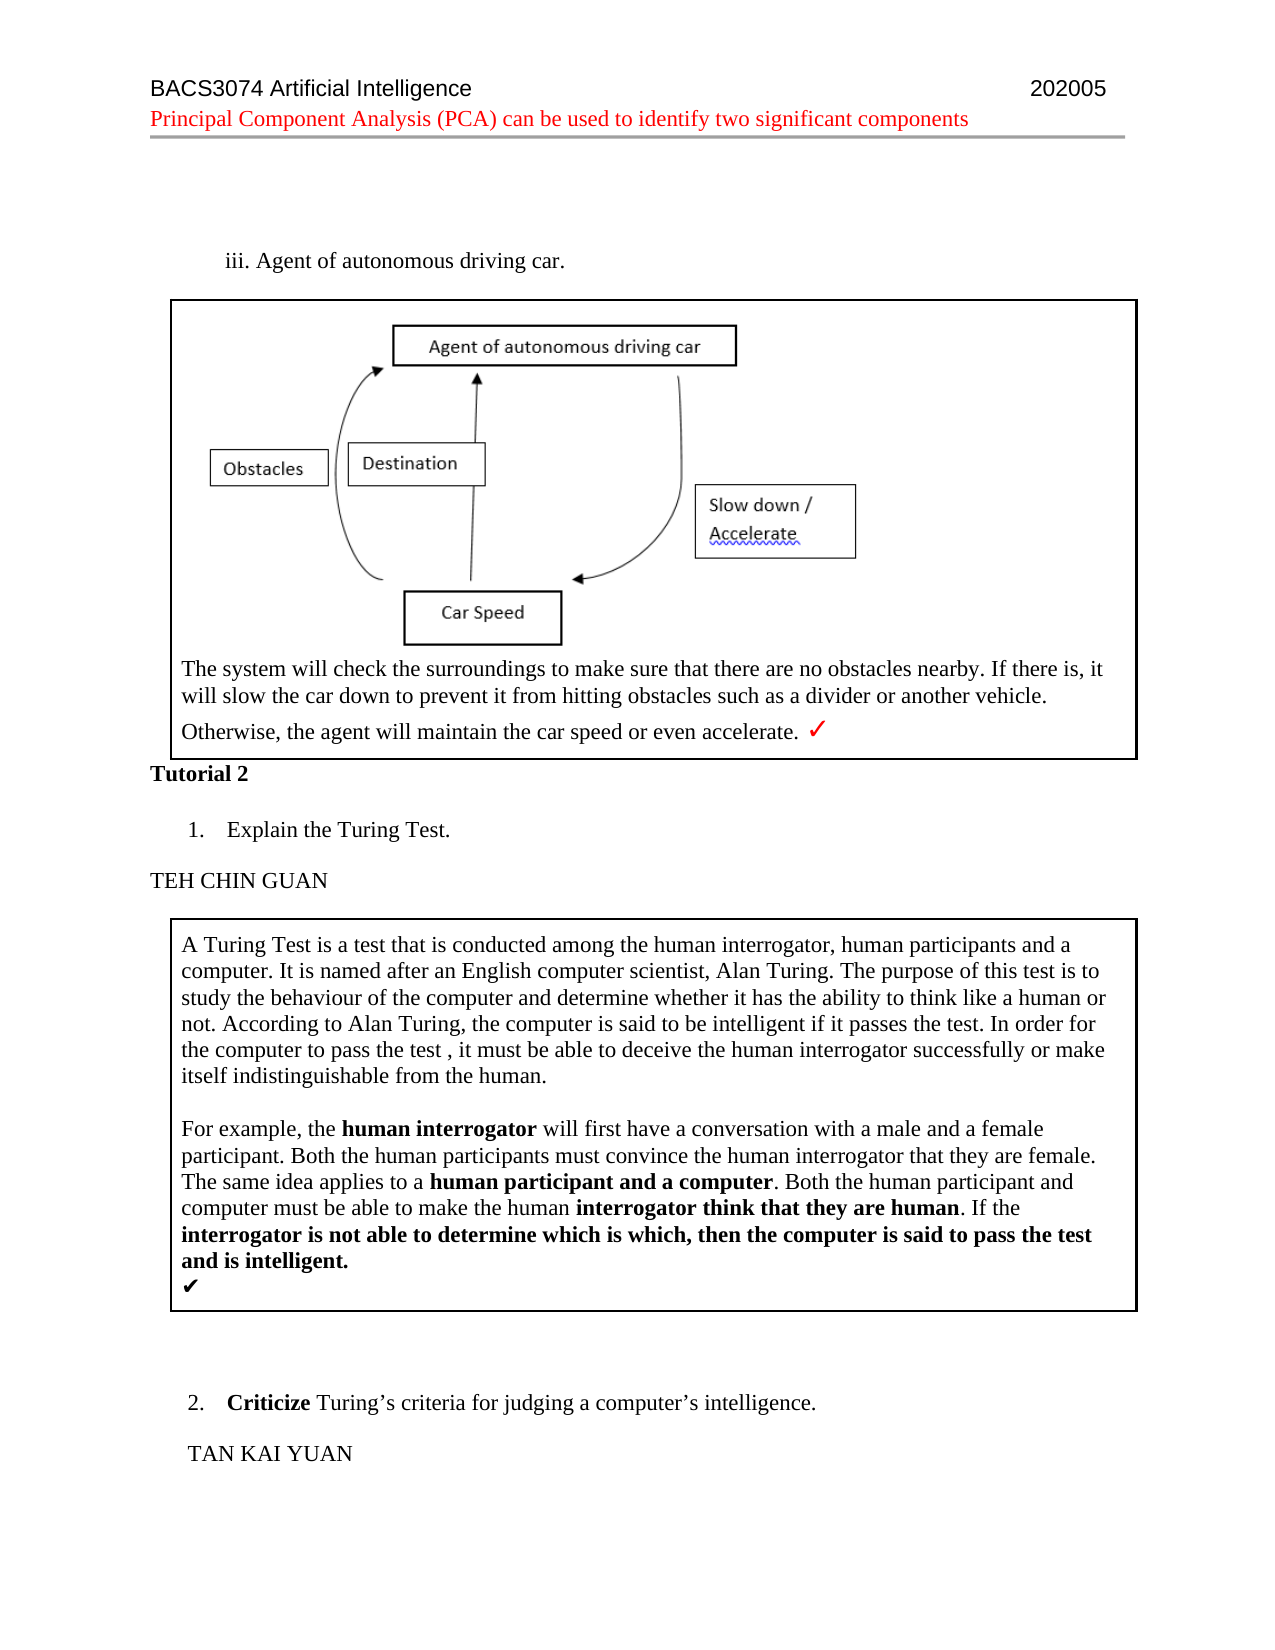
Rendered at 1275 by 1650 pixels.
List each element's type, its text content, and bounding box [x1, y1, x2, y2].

text TEH CHIN GUAN [150, 867, 1125, 893]
table_header A Turing Test is a test that is conducted among the human interrogator, human participants and a computer. It is named after an English computer scientist, Alan Turing. The purpose of this test is to study the behaviour of the computer and determine whether it has the ability to think like a human or not. According to Alan Turing, the computer is said to be intelligent if it passes the test. In order for the computer to pass the test , it must be able to deceive the human interrogator successfully or make itself indistinguishable from the human. For example, the human interrogator will first have a conversation with a male and a female participant. Both the human participants must convince the human interrogator that they are female. The same idea applies to a human participant and a computer. Both the human participant and computer must be able to make the human interrogator think that they are human. If the interrogator is not able to determine which is which, then the computer is said to pass the test and is intelligent. ✔️ [172, 920, 1135, 1310]
text Tutorial 2 [150, 760, 1125, 787]
picture [181, 311, 884, 656]
text 2. Criticize Turing’s criteria for judging a computer’s intelligence. [187, 1389, 1125, 1415]
text 1. Explain the Turing Test. [187, 816, 1125, 842]
text iii. Agent of autonomous driving car. [150, 247, 1125, 273]
table_header The system will check the surroundings to make sure that there are no obstacles nearby. If there is, it will slow the car down to prevent it from hitting obstacles such as a divider or another vehicle. Otherwise, the agent will maintain the car speed or even accelerate. ✓ [172, 301, 1135, 758]
text TAN KAI YUAN [187, 1440, 1125, 1466]
